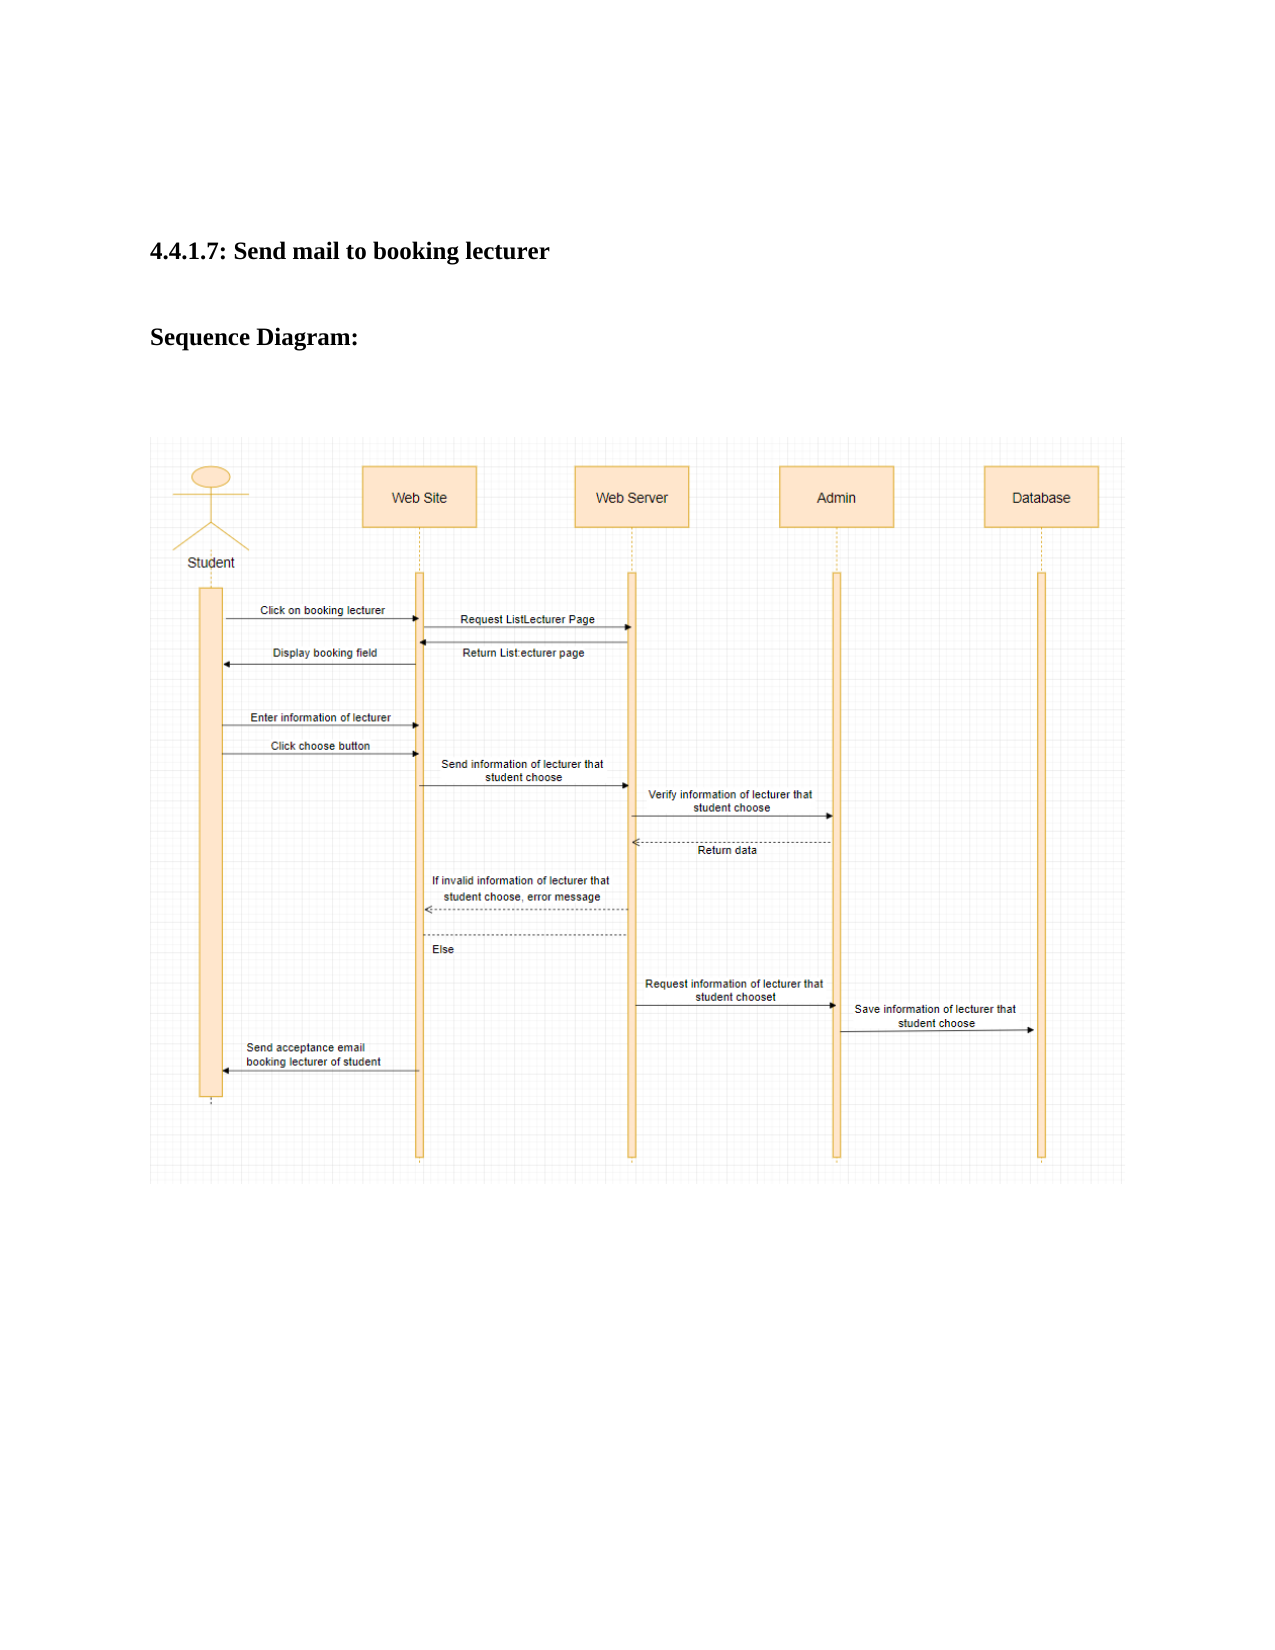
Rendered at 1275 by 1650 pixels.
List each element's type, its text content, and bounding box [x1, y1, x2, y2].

picture [150, 437, 1125, 1184]
text 4.4.1.7: Send mail to booking lecturer [150, 236, 1125, 265]
text Sequence Diagram: [150, 322, 1125, 351]
